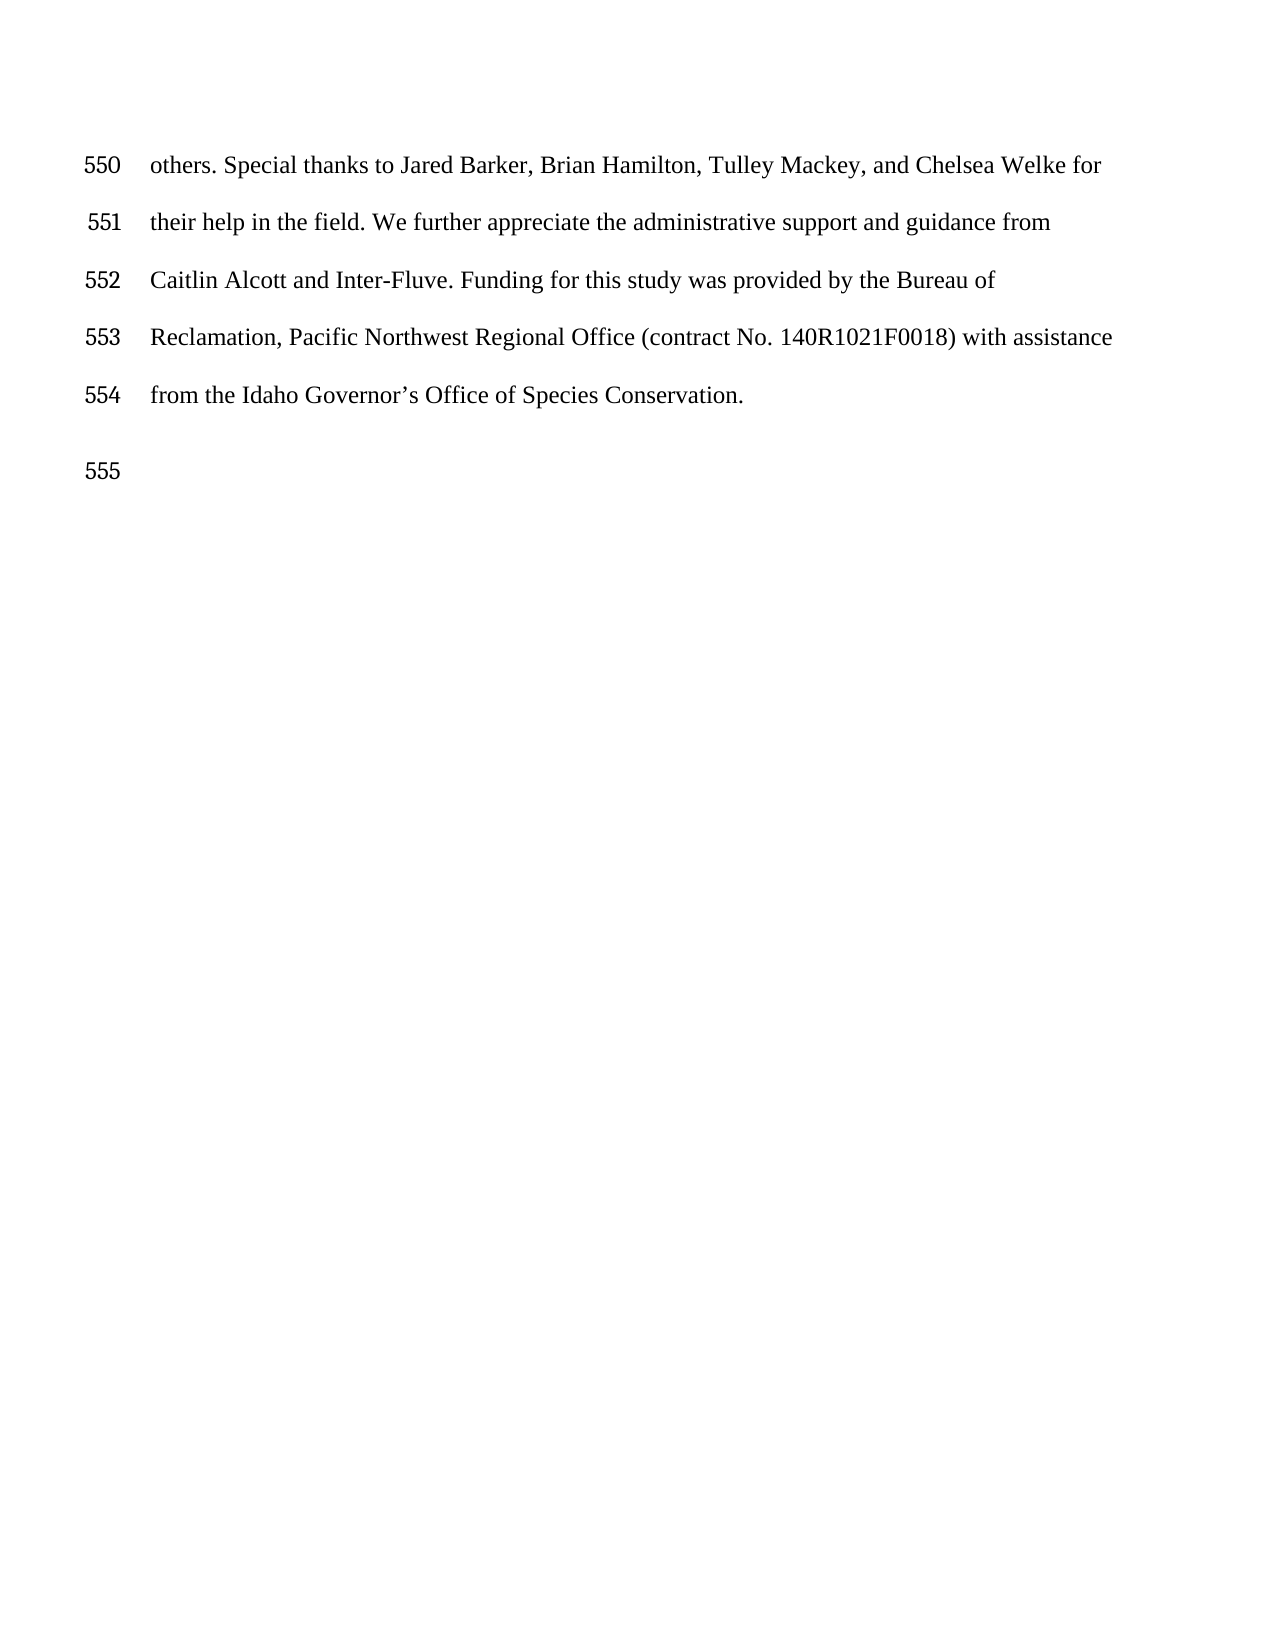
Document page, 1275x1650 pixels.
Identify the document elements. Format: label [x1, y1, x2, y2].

text [150, 150, 1125, 409]
